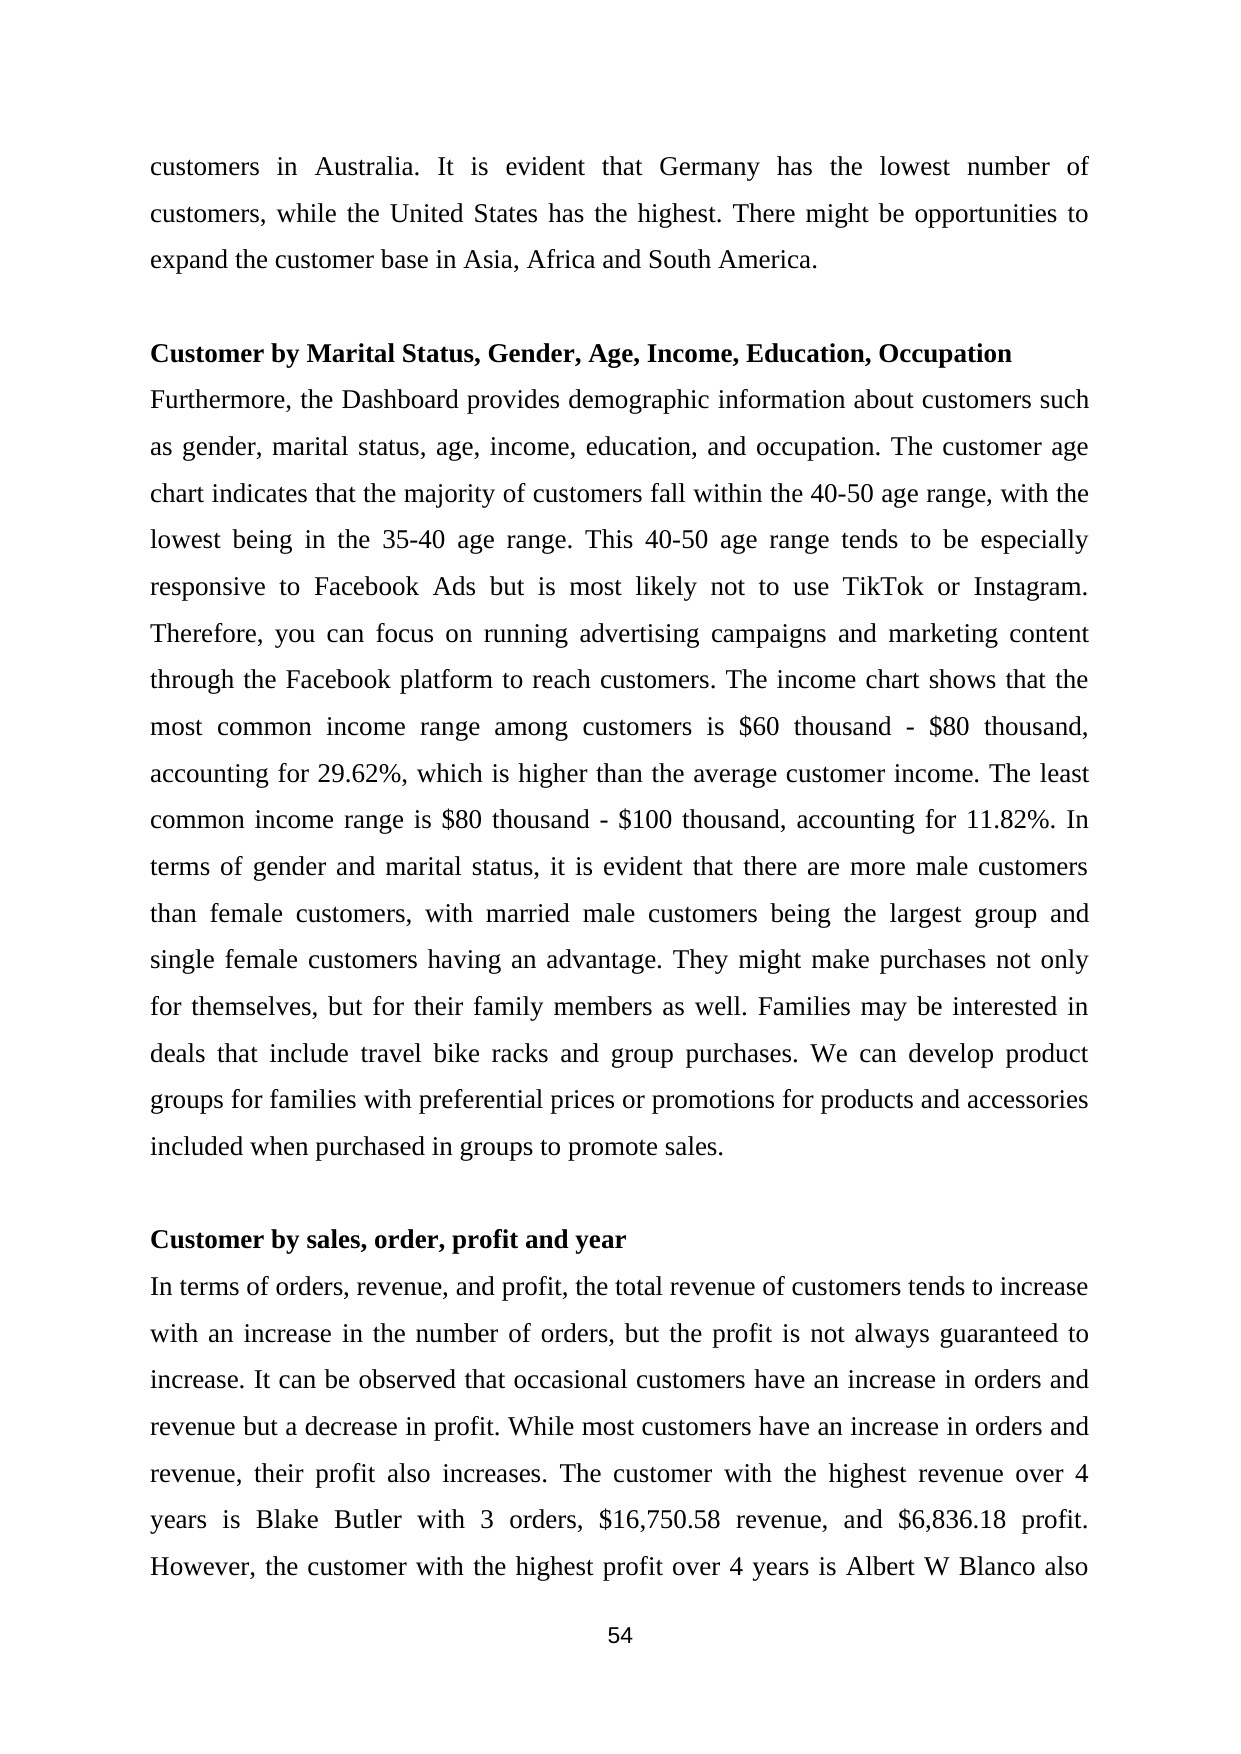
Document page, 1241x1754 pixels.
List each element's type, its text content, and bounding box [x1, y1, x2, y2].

text Customer by sales, order, profit and year [150, 1223, 1090, 1254]
text Customer by Marital Status, Gender, Age, Income, Education, Occupation [150, 337, 1090, 368]
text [150, 150, 1090, 274]
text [150, 1270, 1090, 1581]
text Furthermore, the Dashboard provides demographic information about customers such as gender, marital status, age, income, education, and occupation. The customer age chart indicates that the majority of customers fall within the 40-50 age range, with the lowest being in the 35-40 age range. This 40-50 age range tends to be especially responsive to Facebook Ads but is most likely not to use TikTok or Instagram. Therefore, you can focus on running advertising campaigns and marketing content through the Facebook platform to reach customers. The income chart shows that the most common income range among customers is $60 thousand - $80 thousand, accounting for 29.62%, which is higher than the average customer income. The least common income range is $80 thousand - $100 thousand, accounting for 11.82%. In terms of gender and marital status, it is evident that there are more male customers than female customers, with married male customers being the largest group and single female customers having an advantage. They might make purchases not only for themselves, but for their family members as well. Families may be interested in deals that include travel bike racks and group purchases. We can develop product groups for families with preferential prices or promotions for products and accessories included when purchased in groups to promote sales. [150, 383, 1090, 1161]
